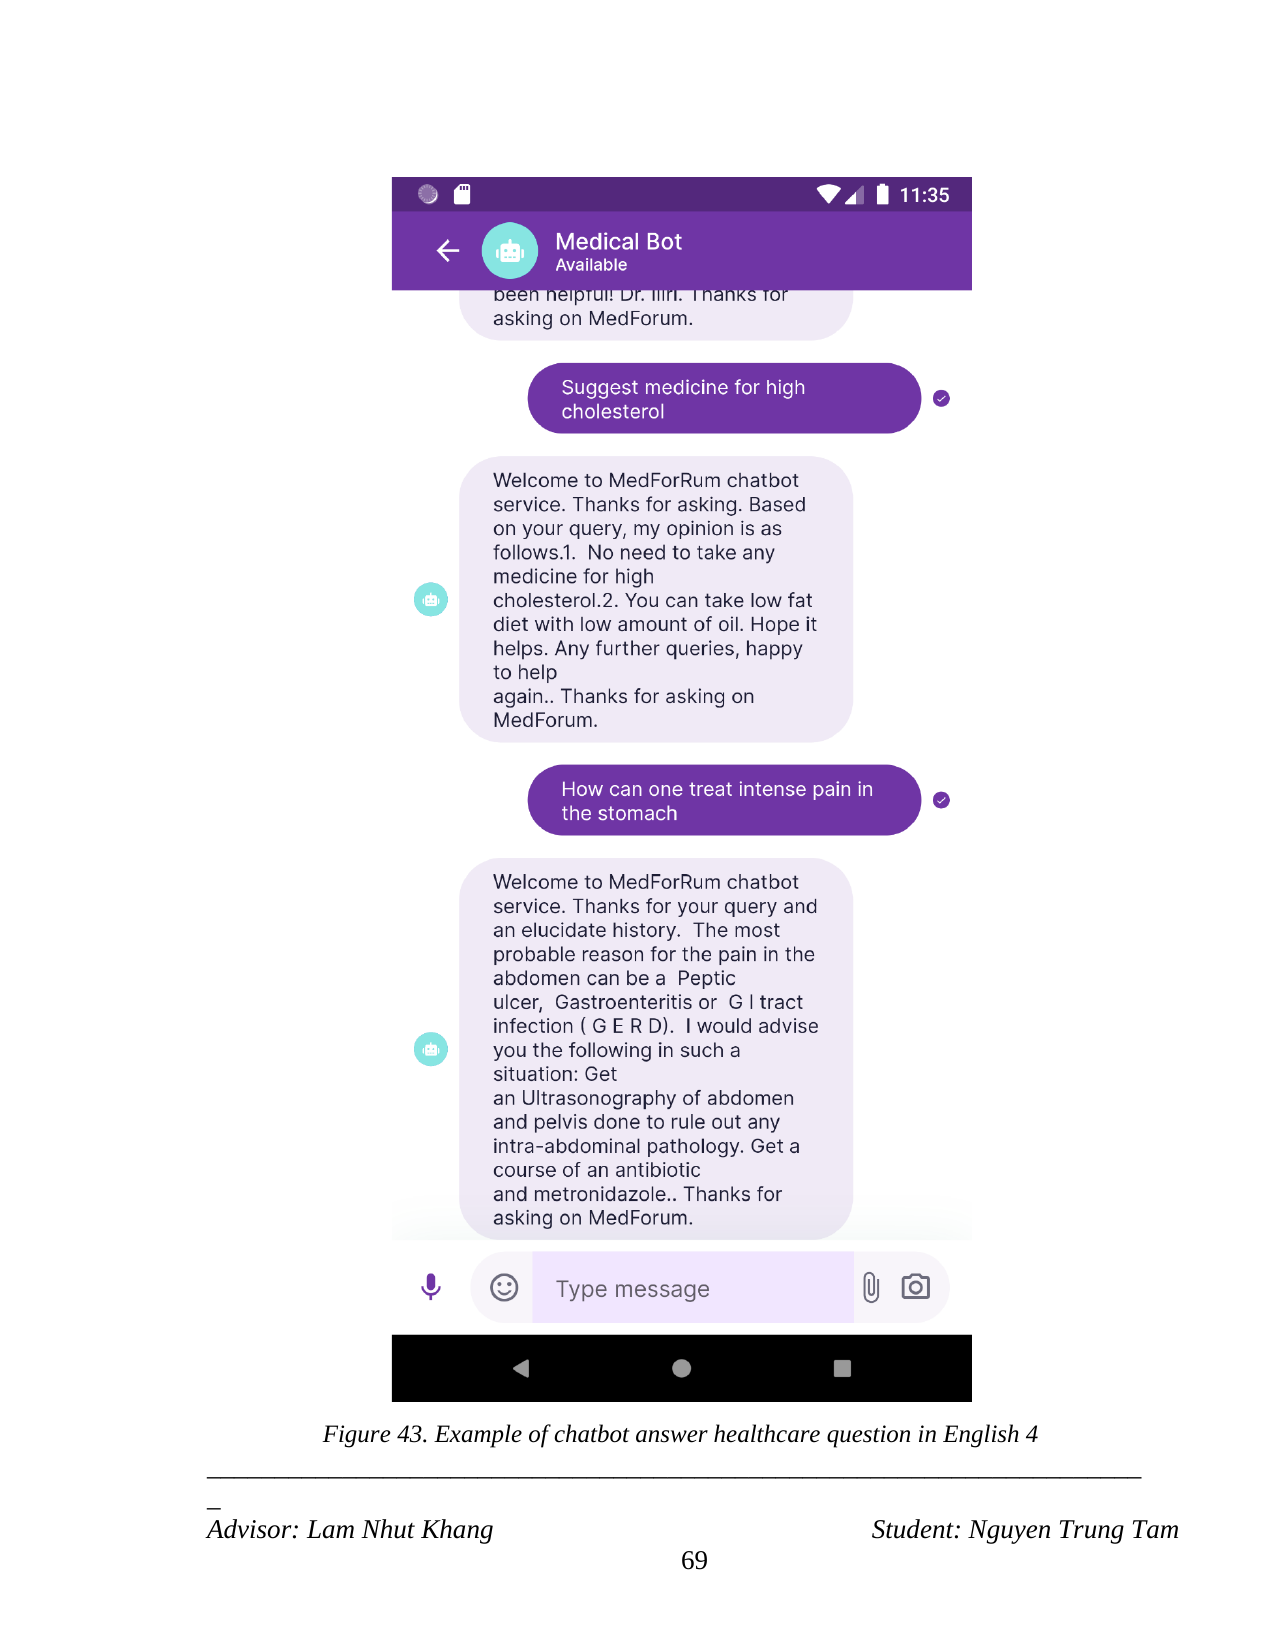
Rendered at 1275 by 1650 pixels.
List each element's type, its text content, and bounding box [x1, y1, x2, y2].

picture [391, 177, 972, 1402]
